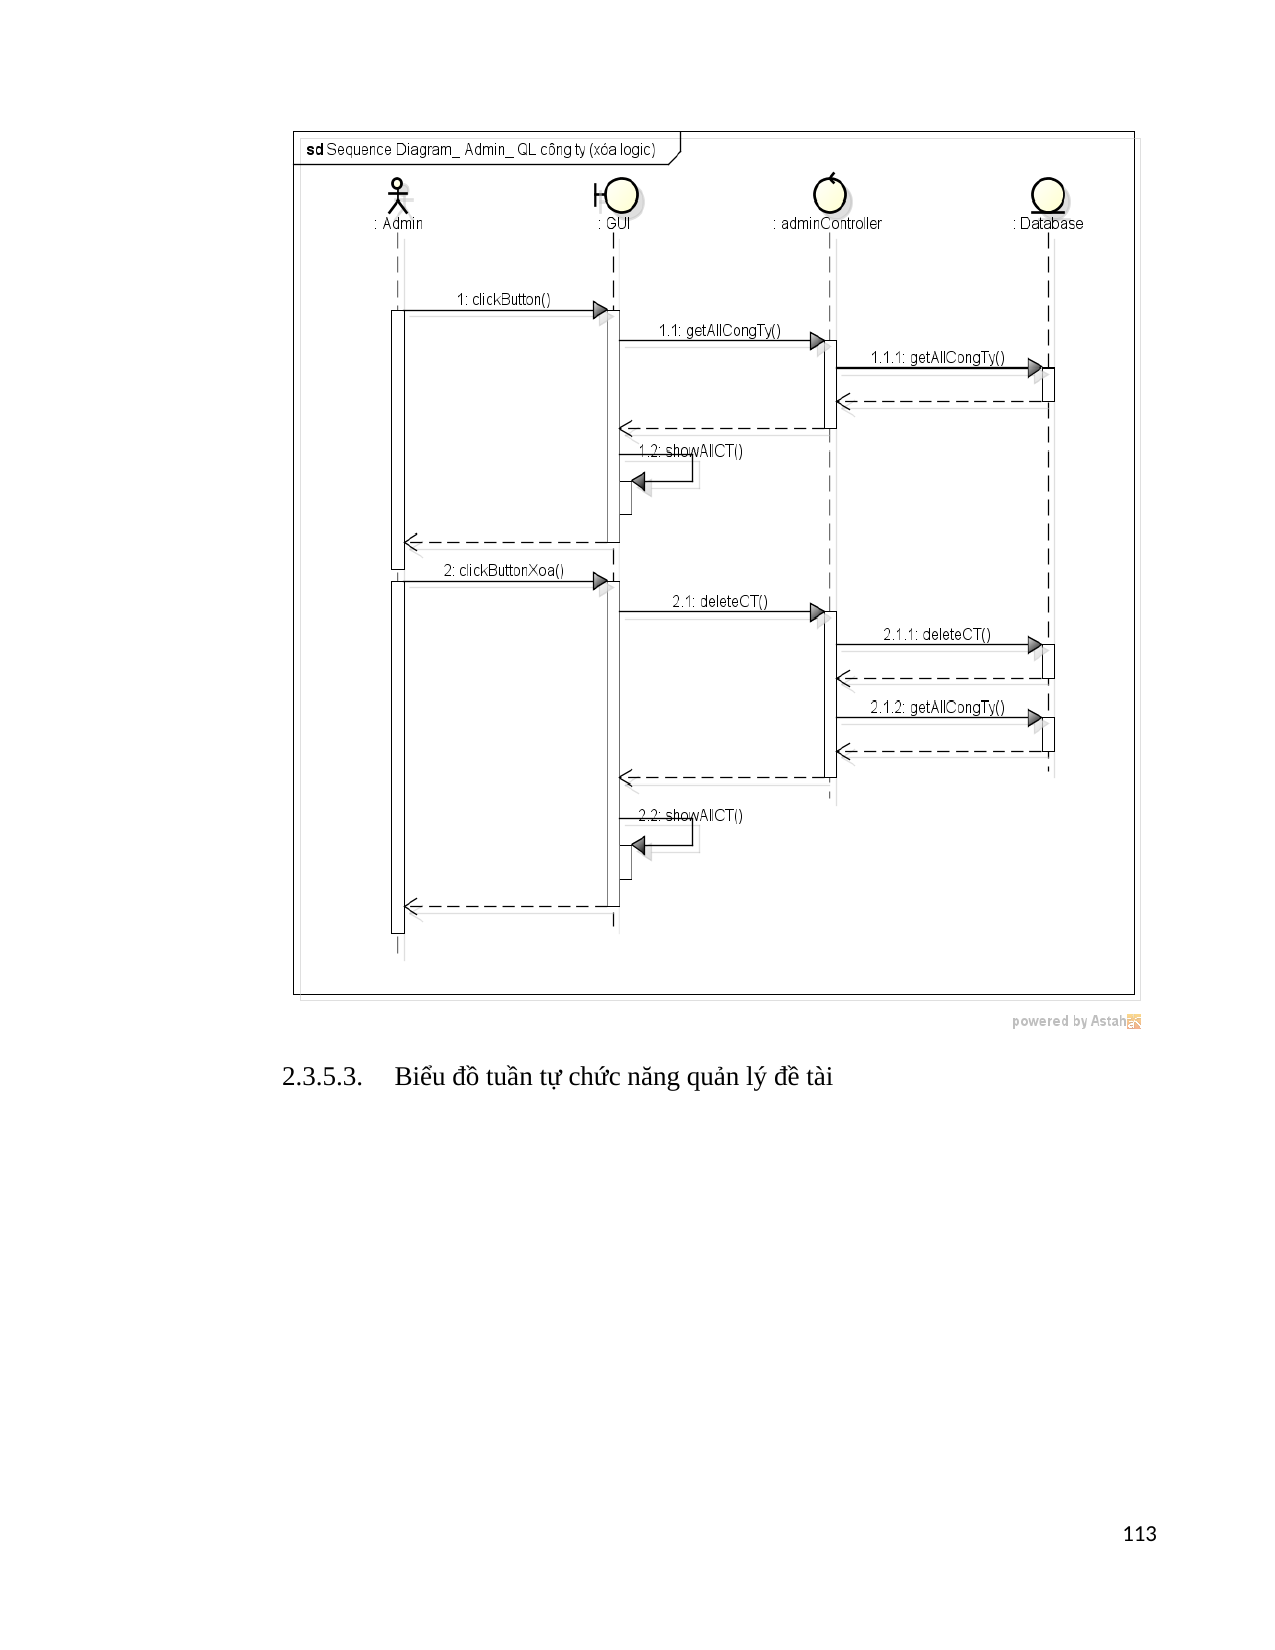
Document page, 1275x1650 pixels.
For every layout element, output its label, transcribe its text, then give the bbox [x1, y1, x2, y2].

picture [281, 118, 1145, 1035]
list Biểu đồ tuần tự chức năng quản lý đề tài [282, 1060, 1157, 1091]
